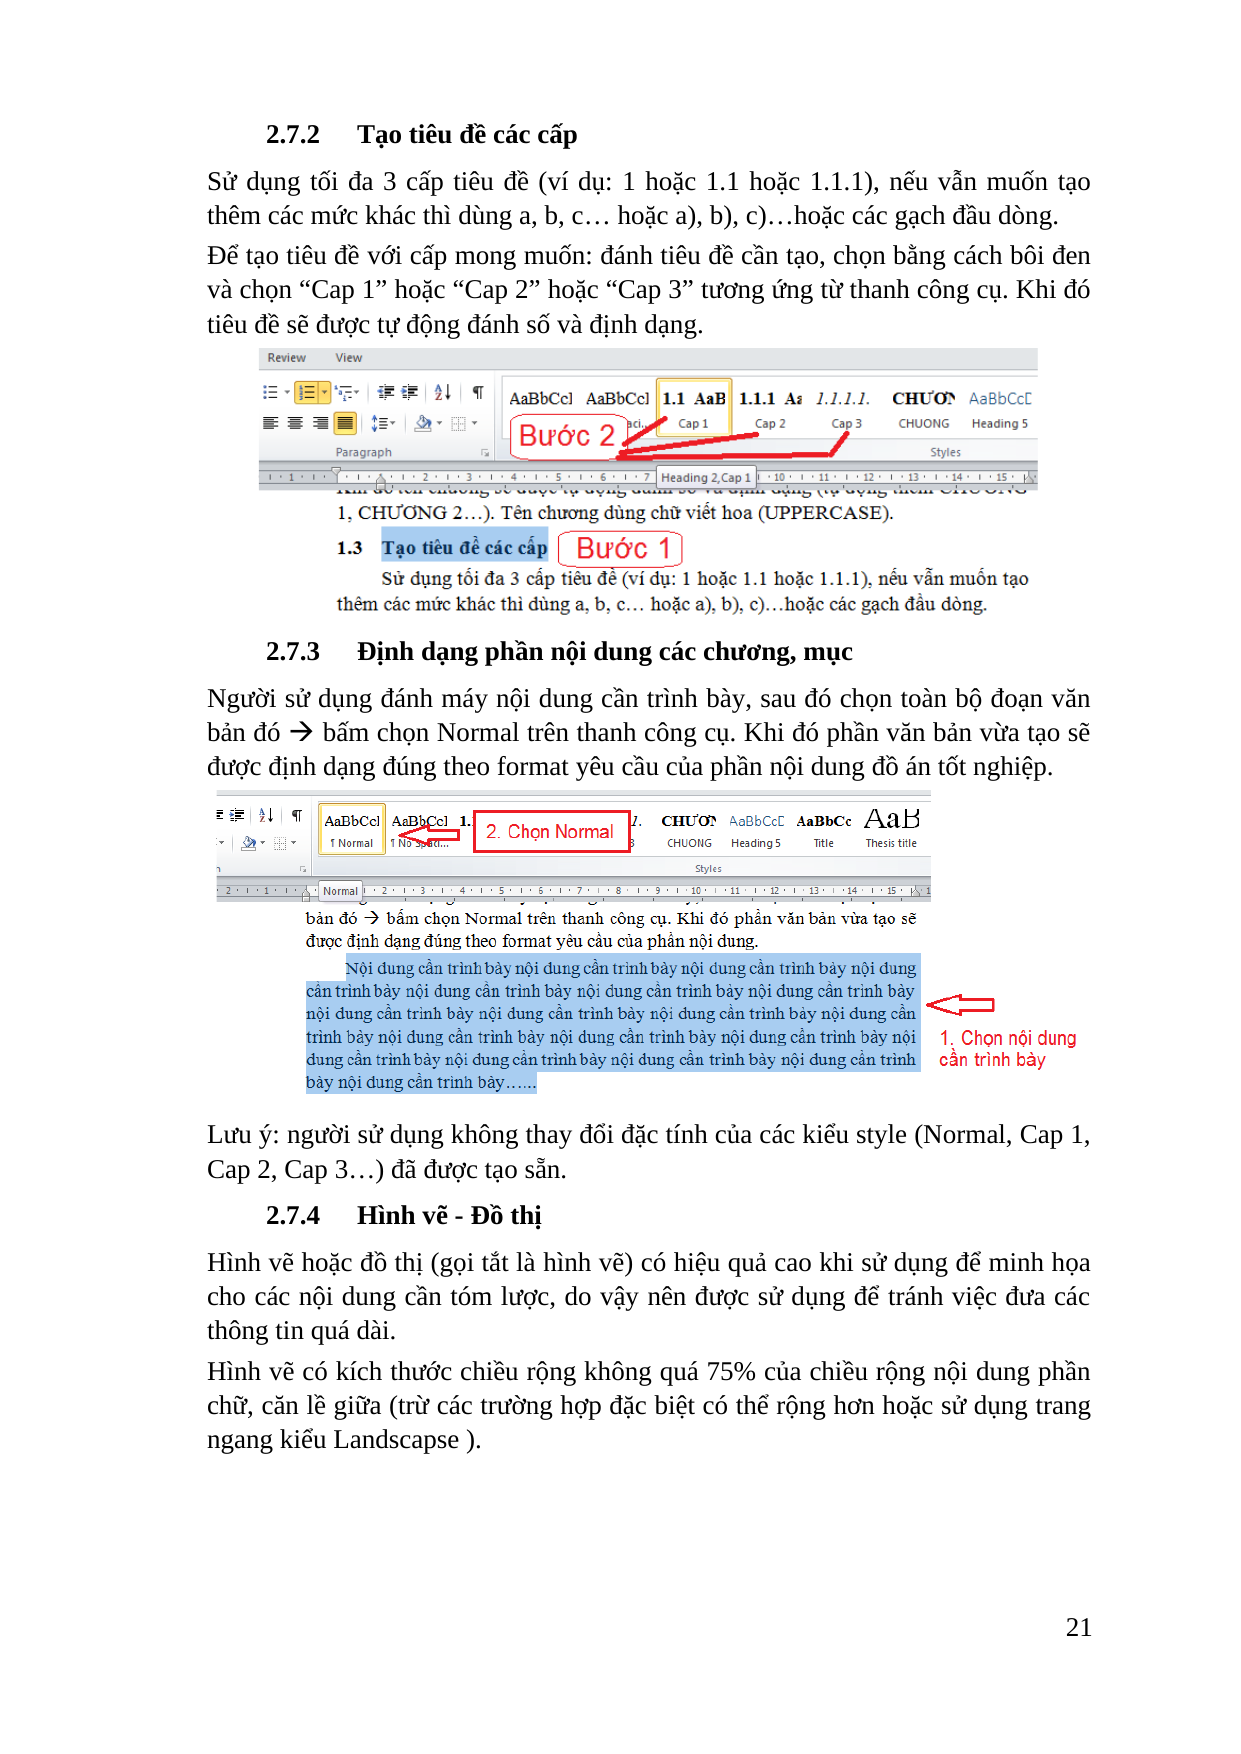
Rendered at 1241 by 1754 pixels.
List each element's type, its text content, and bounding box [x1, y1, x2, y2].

text Hình vẽ hoặc đồ thị (gọi tắt là hình vẽ) có hiệu quả cao khi sử dụng để minh họa cho các nội dung cần tóm lược, do vậy nên được sử dụng để tránh việc đưa các thông tin quá dài. [207, 1246, 1092, 1346]
text Sử dụng tối đa 3 cấp tiêu đề (ví dụ: 1 hoặc 1.1 hoặc 1.1.1), nếu vẫn muốn tạo thêm các mức khác thì dùng a, b, c… hoặc a), b), c)…hoặc các gạch đầu dòng. [207, 165, 1092, 230]
picture [258, 348, 1041, 620]
text Để tạo tiêu đề với cấp mong muốn: đánh tiêu đề cần tạo, chọn bằng cách bôi đen và chọn “Cap 1” hoặc “Cap 2” hoặc “Cap 3” tương ứng từ thanh công cụ. Khi đó tiêu đề sẽ được tự động đánh số và định dạng. [207, 239, 1092, 339]
text Lưu ý: người sử dụng không thay đổi đặc tính của các kiểu style (Normal, Cap 1, Cap 2, Cap 3…) đã được tạo sẵn. [207, 1118, 1092, 1184]
subtitle Tạo tiêu đề các cấp [266, 118, 1092, 149]
text Hình vẽ có kích thước chiều rộng không quá 75% của chiều rộng nội dung phần chữ, căn lề giữa (trừ các trường hợp đặc biệt có thể rộng hơn hoặc sử dụng trang ngang kiểu Landscapse ). [207, 1355, 1092, 1454]
picture [216, 790, 1083, 1110]
text Người sử dụng đánh máy nội dung cần trình bày, sau đó chọn toàn bộ đoạn văn bản đó bấm chọn Normal trên thanh công cụ. Khi đó phần văn bản vừa tạo sẽ được định dạng đúng theo format yêu cầu của phần nội dung đồ án tốt nghiệp. [207, 682, 1092, 782]
subtitle Định dạng phần nội dung các chương, mục [266, 635, 1092, 666]
subtitle Hình vẽ - Đồ thị [266, 1199, 1092, 1231]
